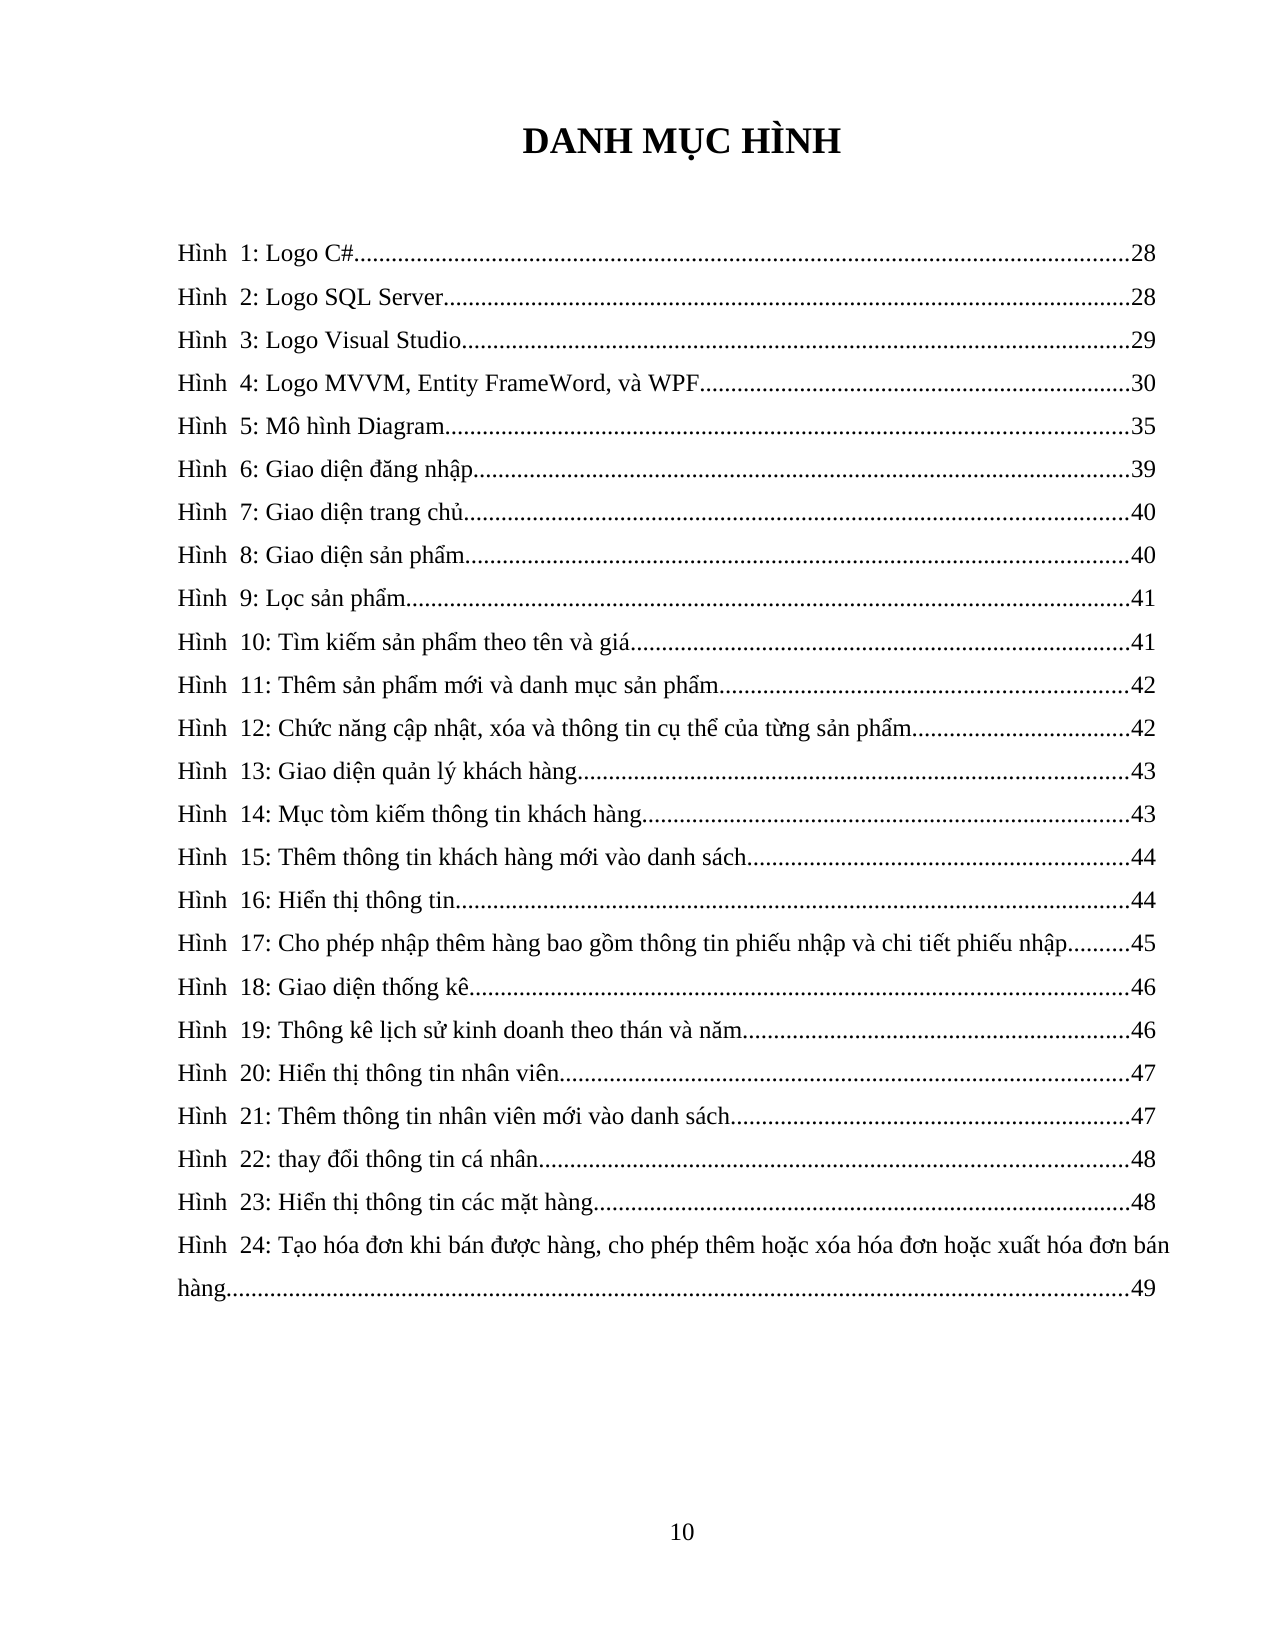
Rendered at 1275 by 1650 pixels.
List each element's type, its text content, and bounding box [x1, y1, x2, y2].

text Hình 7: Giao diện trang chủ 40 [177, 497, 1186, 526]
text Hình 2: Logo SQL Server 28 [177, 282, 1186, 310]
text Hình 1: Logo C# 28 [177, 238, 1186, 267]
text Hình 24: Tạo hóa đơn khi bán được hàng, cho phép thêm hoặc xóa hóa đơn hoặc xuất hóa đơn bán hàng 49 [177, 1230, 1186, 1302]
text Hình 15: Thêm thông tin khách hàng mới vào danh sách 44 [177, 842, 1186, 871]
text Hình 3: Logo Visual Studio 29 [177, 325, 1186, 353]
text Hình 9: Lọc sản phẩm 41 [177, 583, 1186, 612]
text Hình 13: Giao diện quản lý khách hàng 43 [177, 756, 1186, 785]
text Hình 16: Hiển thị thông tin 44 [177, 885, 1186, 914]
text Hình 23: Hiển thị thông tin các mặt hàng 48 [177, 1187, 1186, 1216]
text Hình 12: Chức năng cập nhật, xóa và thông tin cụ thể của từng sản phẩm 42 [177, 713, 1186, 742]
text Hình 10: Tìm kiếm sản phẩm theo tên và giá 41 [177, 627, 1186, 655]
text Hình 4: Logo MVVM, Entity FrameWord, và WPF 30 [177, 368, 1186, 397]
text Hình 21: Thêm thông tin nhân viên mới vào danh sách 47 [177, 1101, 1186, 1130]
text Hình 11: Thêm sản phẩm mới và danh mục sản phẩm 42 [177, 670, 1186, 698]
text Hình 8: Giao diện sản phẩm 40 [177, 540, 1186, 569]
text Hình 17: Cho phép nhập thêm hàng bao gồm thông tin phiếu nhập và chi tiết phiếu nhập 45 [177, 928, 1186, 957]
text Hình 20: Hiển thị thông tin nhân viên 47 [177, 1058, 1186, 1087]
text Hình 5: Mô hình Diagram 35 [177, 411, 1186, 440]
text Hình 6: Giao diện đăng nhập 39 [177, 454, 1186, 483]
text Hình 18: Giao diện thống kê 46 [177, 972, 1186, 1000]
text Hình 22: thay đổi thông tin cá nhân 48 [177, 1144, 1186, 1173]
text Hình 19: Thông kê lịch sử kinh doanh theo thán và năm 46 [177, 1015, 1186, 1043]
subtitle DANH MỤC HÌNH [177, 118, 1186, 161]
text Hình 14: Mục tòm kiếm thông tin khách hàng 43 [177, 799, 1186, 828]
